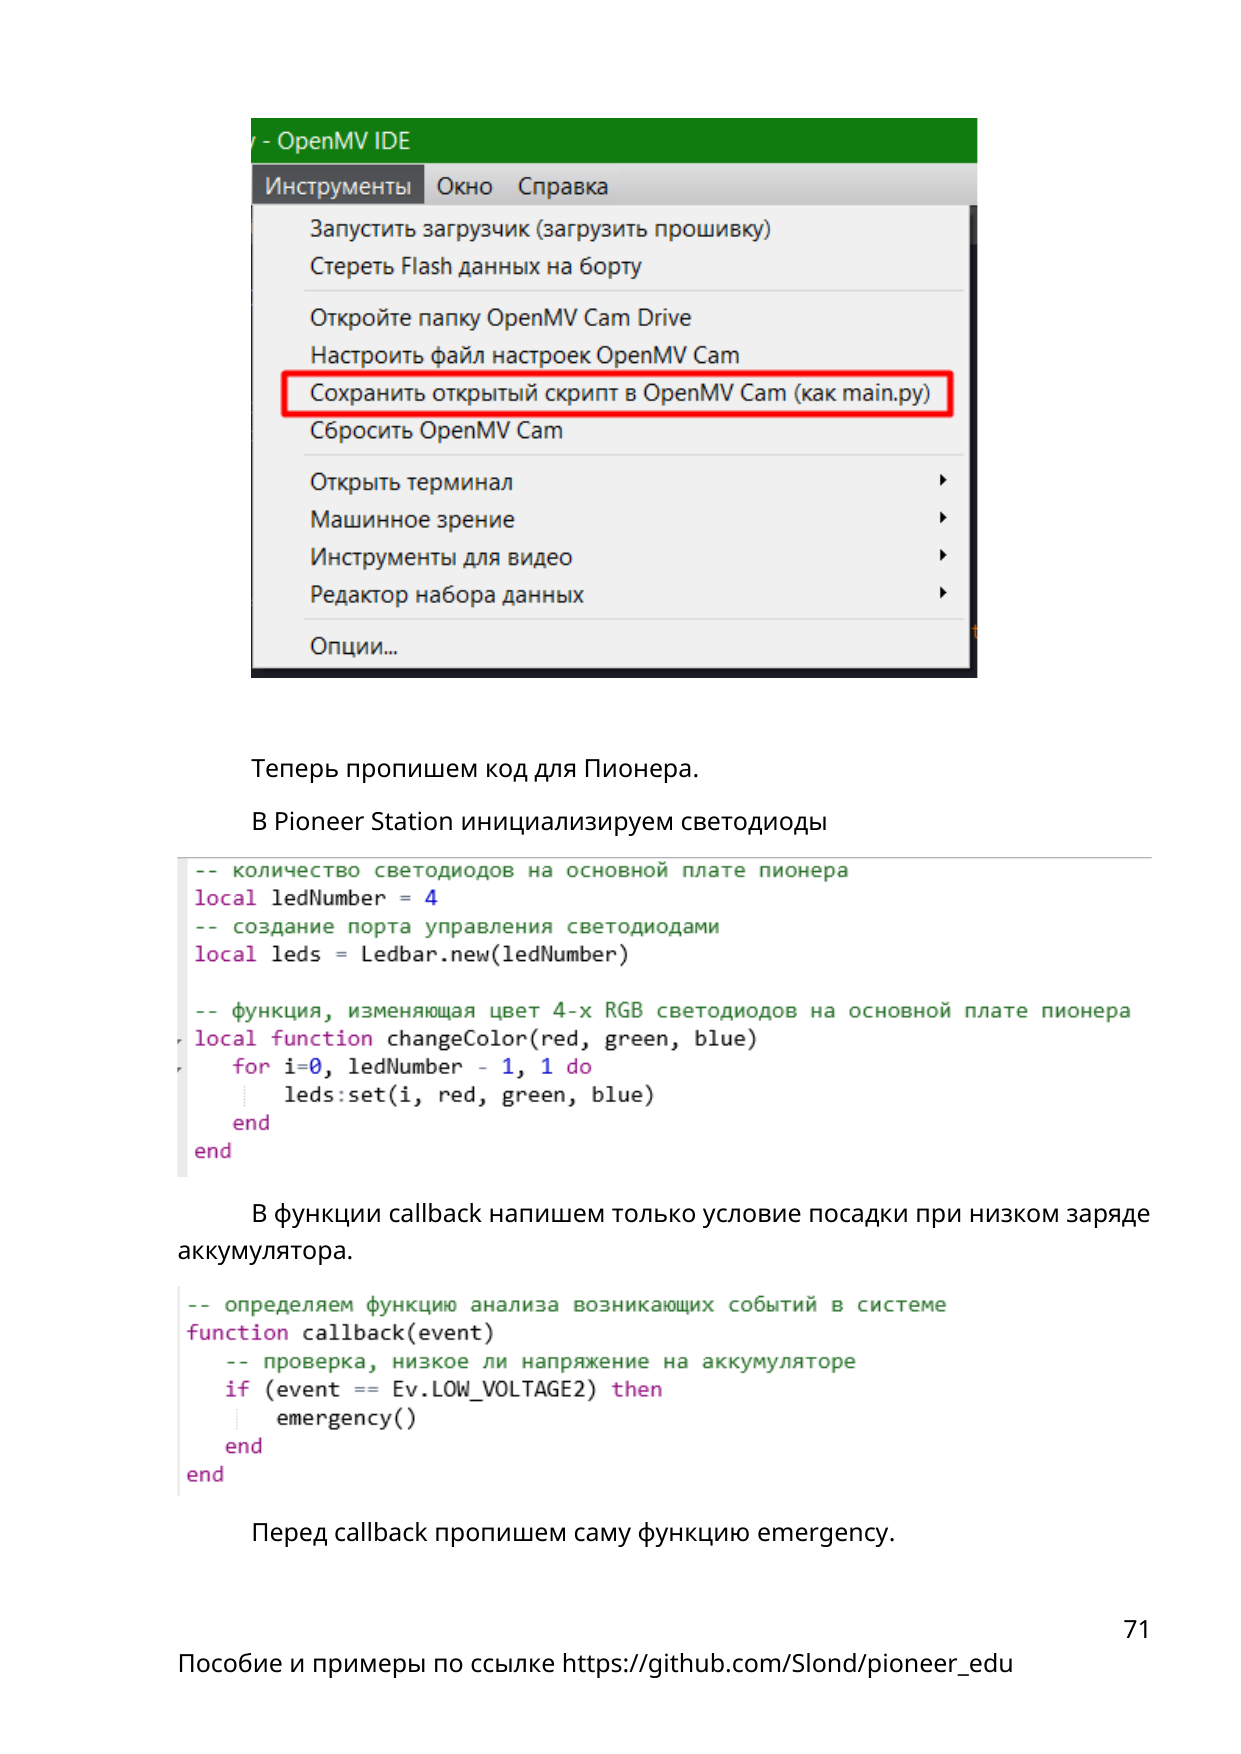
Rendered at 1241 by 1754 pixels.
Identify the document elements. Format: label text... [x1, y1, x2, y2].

picture [251, 118, 978, 678]
text Теперь пропишем код для Пионера. [177, 750, 1152, 784]
text В Pioneer Station инициализируем светодиоды [177, 804, 1152, 838]
picture [177, 857, 1152, 1177]
picture [177, 1286, 976, 1496]
text Перед callback пропишем саму функцию emergency. [177, 1515, 1152, 1549]
text В функции callback напишем только условие посадки при низком заряде аккумулятора. [177, 1196, 1152, 1267]
